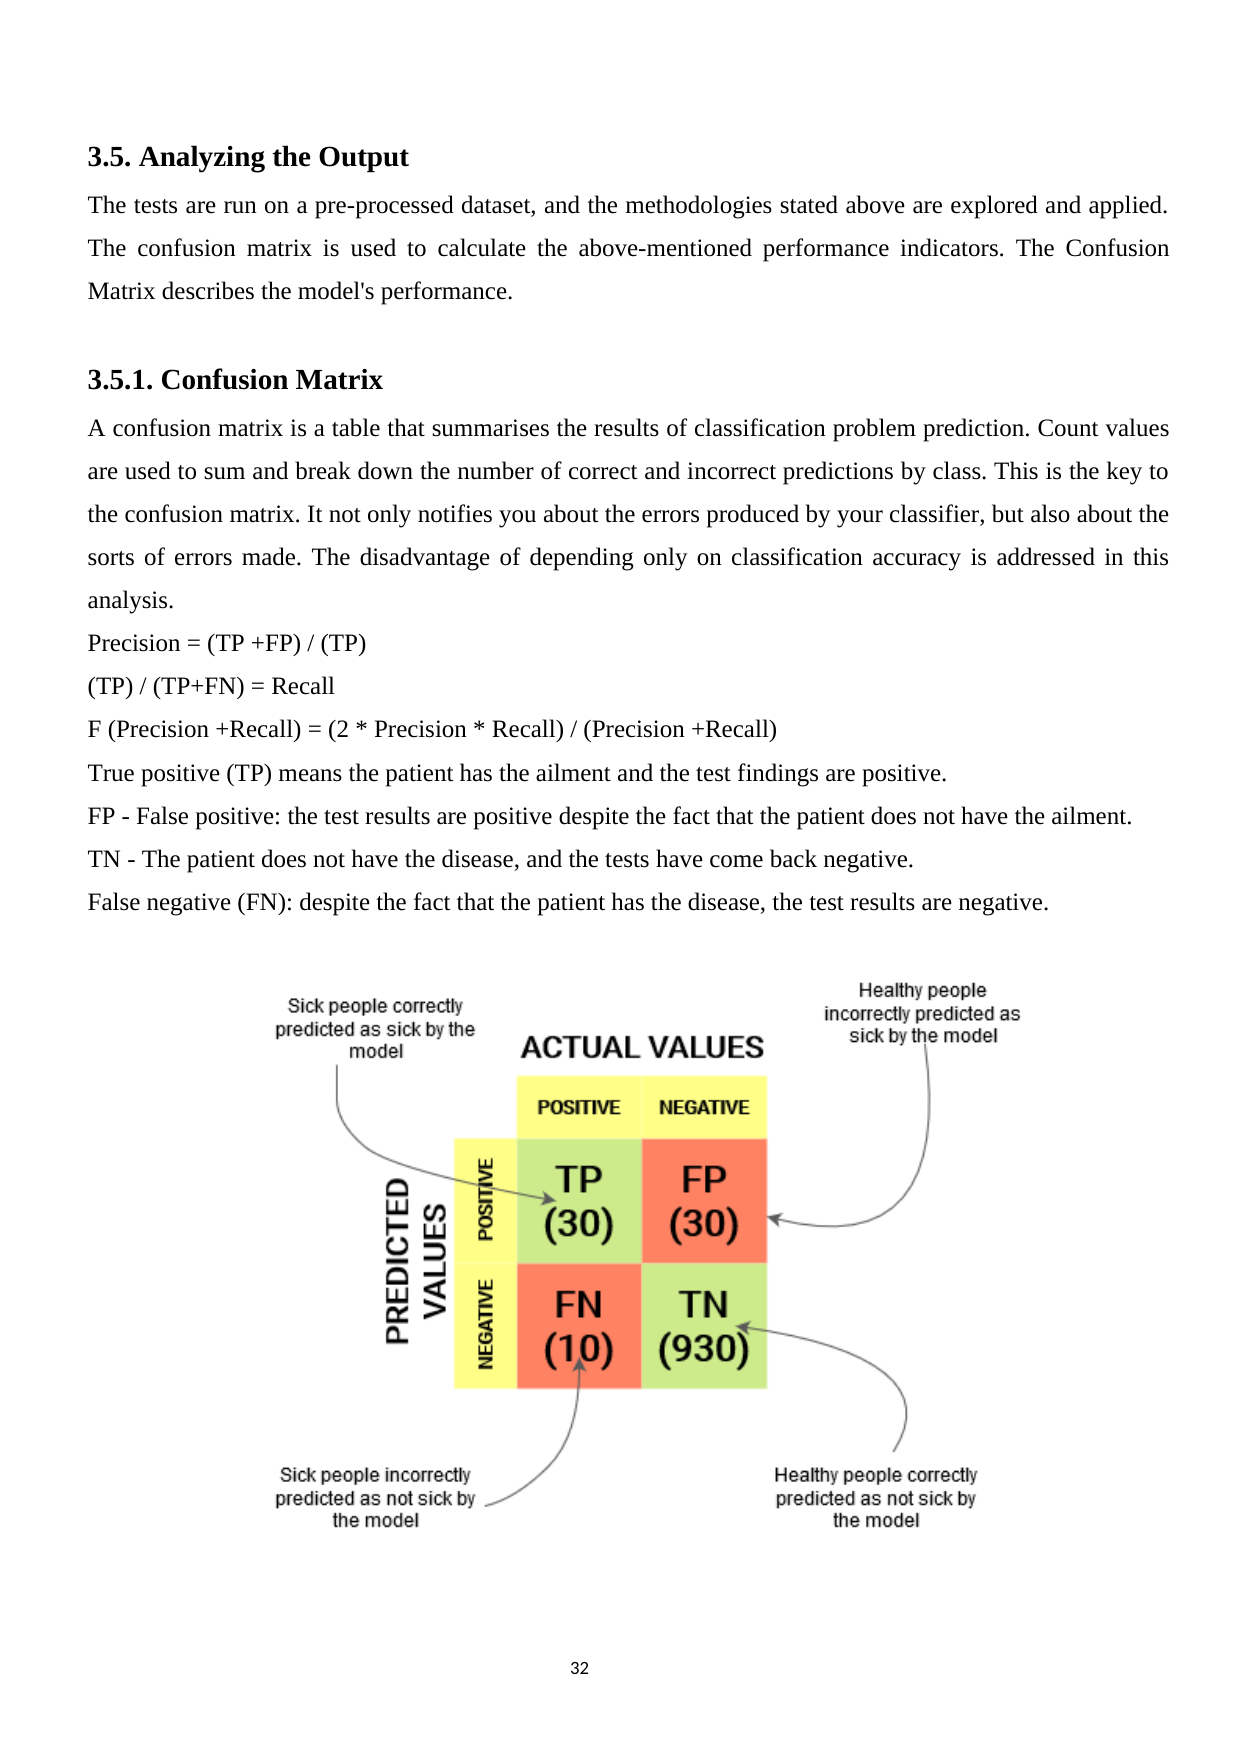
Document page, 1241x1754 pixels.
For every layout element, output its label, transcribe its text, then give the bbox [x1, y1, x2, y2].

text False negative (FN): despite the fact that the patient has the disease, the test results are negative. [87, 887, 1170, 916]
text (TP) / (TP+FN) = Recall [87, 671, 1170, 700]
text The tests are run on a pre-processed dataset, and the methodologies stated above are explored and applied. The confusion matrix is used to calculate the above-mentioned performance indicators. The Confusion Matrix describes the model's performance. [87, 190, 1170, 305]
text F (Precision +Recall) = (2 * Precision * Recall) / (Precision +Recall) [87, 714, 1170, 743]
list 3.5. Analyzing the Output [87, 139, 1170, 173]
text A confusion matrix is a table that summarises the results of classification problem prediction. Count values are used to sum and break down the number of correct and incorrect predictions by class. This is the key to the confusion matrix. It not only notifies you about the errors produced by your classifier, but also about the sorts of errors made. The disadvantage of depending only on classification accuracy is addressed in this analysis. [87, 413, 1170, 614]
text True positive (TP) means the patient has the ailment and the test findings are positive. [87, 758, 1170, 786]
text Precision = (TP +FP) / (TP) [87, 628, 1170, 657]
picture [266, 980, 1034, 1532]
text FP - False positive: the test results are positive despite the fact that the patient does not have the ailment. [87, 801, 1170, 829]
text TN - The patient does not have the disease, and the tests have come back negative. [87, 844, 1170, 873]
list 3.5.1. Confusion Matrix [87, 362, 1170, 396]
